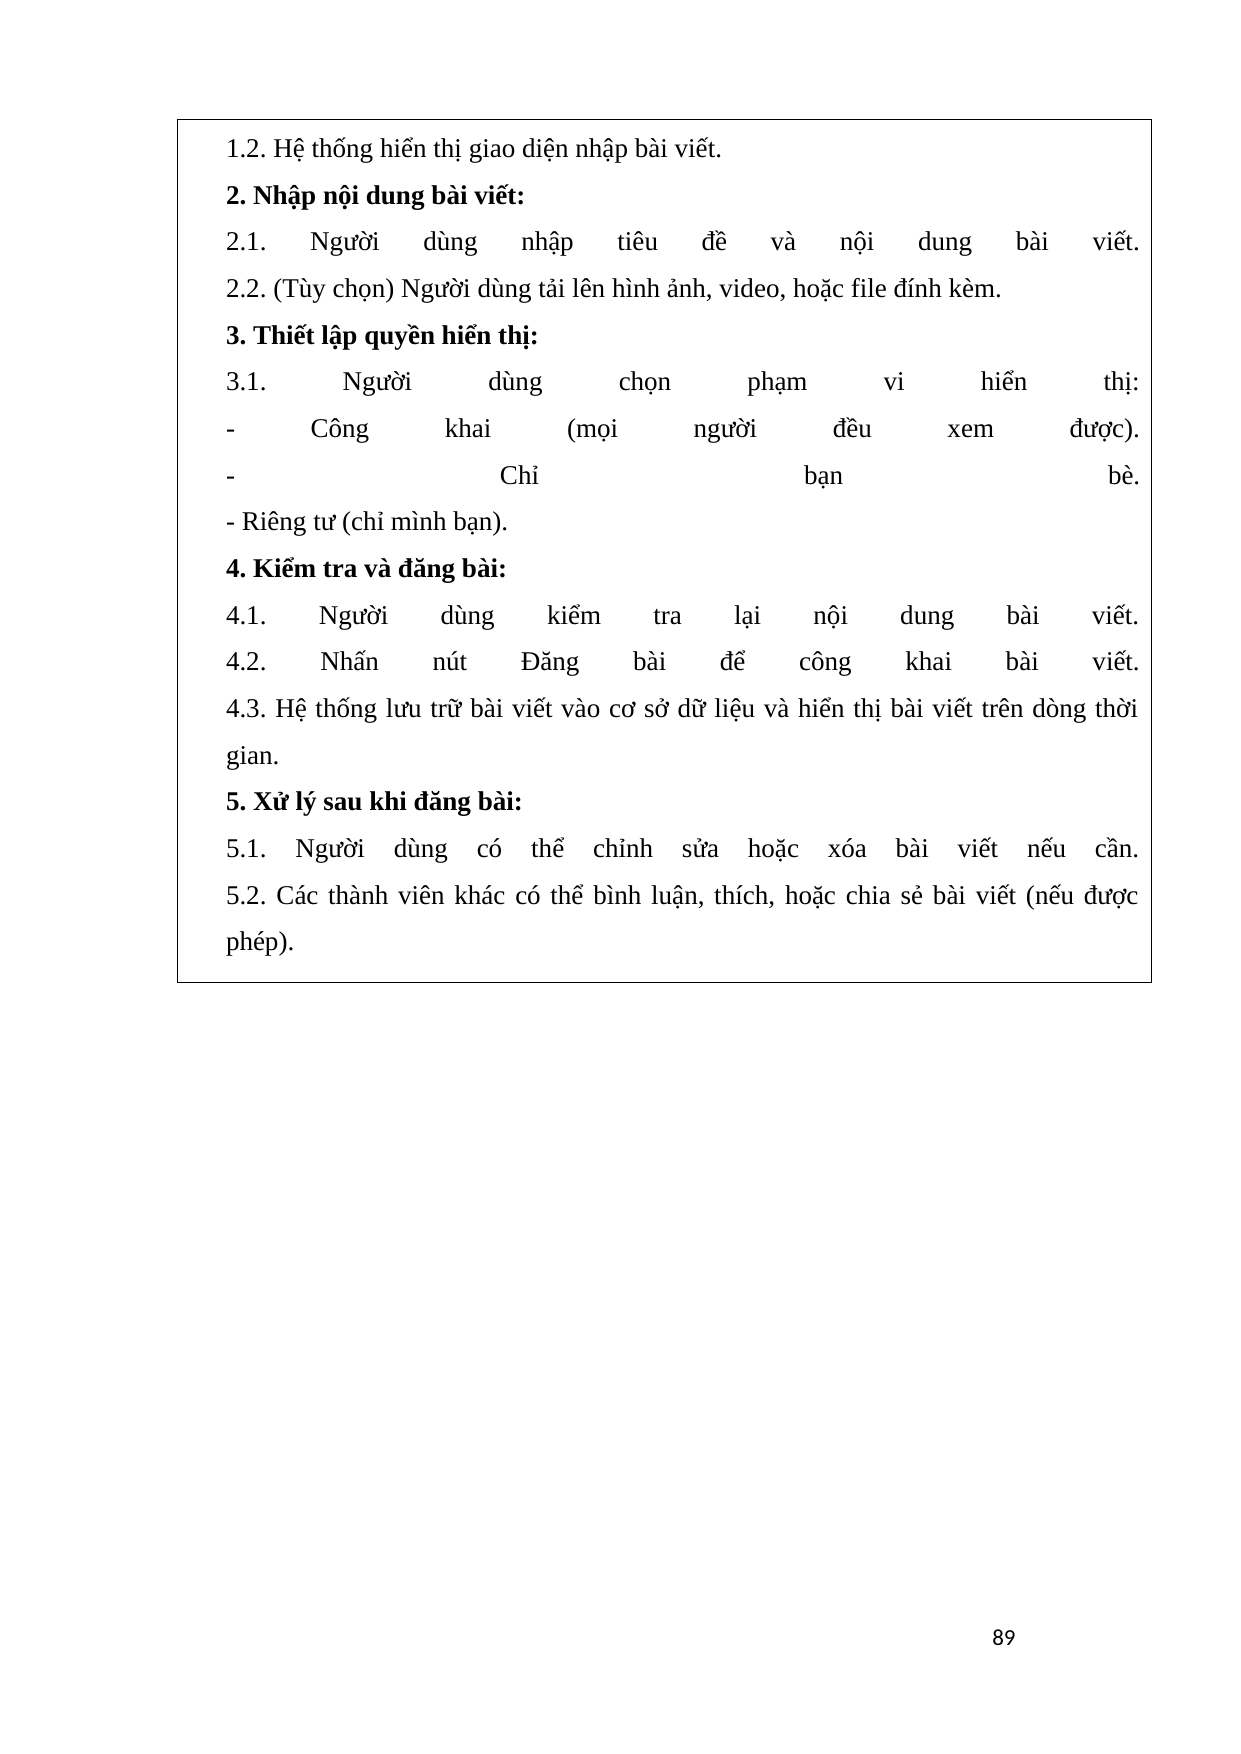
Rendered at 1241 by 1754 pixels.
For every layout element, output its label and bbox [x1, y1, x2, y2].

table_cell [178, 120, 1151, 982]
